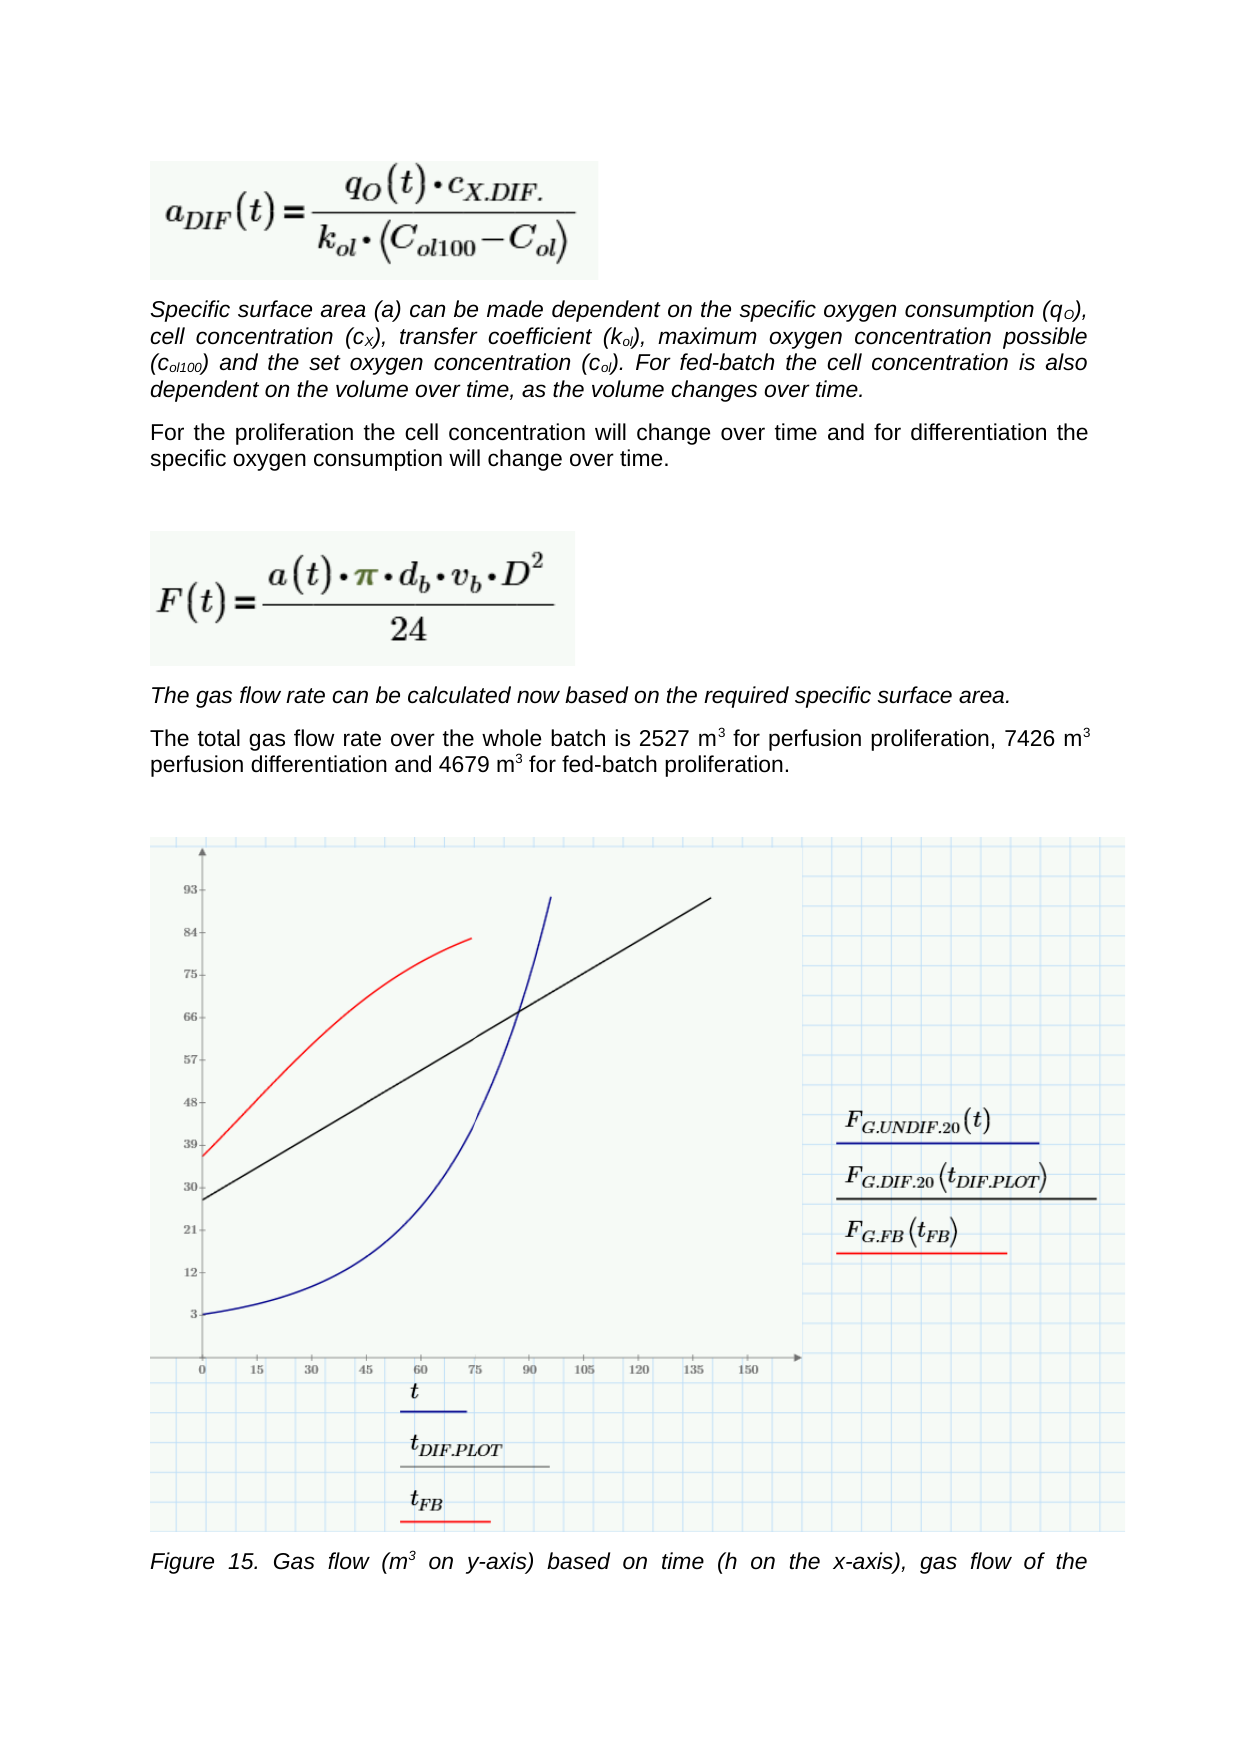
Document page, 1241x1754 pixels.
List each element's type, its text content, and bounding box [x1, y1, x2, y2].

picture [150, 161, 599, 280]
text Specific surface area (a) can be made dependent on the specific oxygen consumption (qO), cell concentration (cX), transfer coefficient (kol), maximum oxygen concentration possible (col100) and the set oxygen concentration (col). For fed-batch the cell concentration is also dependent on the volume over time, as the volume changes over time. [150, 296, 1090, 402]
text The gas flow rate can be calculated now based on the required specific surface area. [150, 682, 1090, 708]
text The total gas flow rate over the whole batch is 2527 m3 for perfusion proliferation, 7426 m3 perfusion differentiation and 4679 m3 for fed-batch proliferation. [150, 725, 1090, 778]
picture [150, 531, 575, 666]
picture [150, 837, 1125, 1532]
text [150, 1548, 1090, 1574]
text For the proliferation the cell concentration will change over time and for differentiation the specific oxygen consumption will change over time. [150, 418, 1090, 471]
